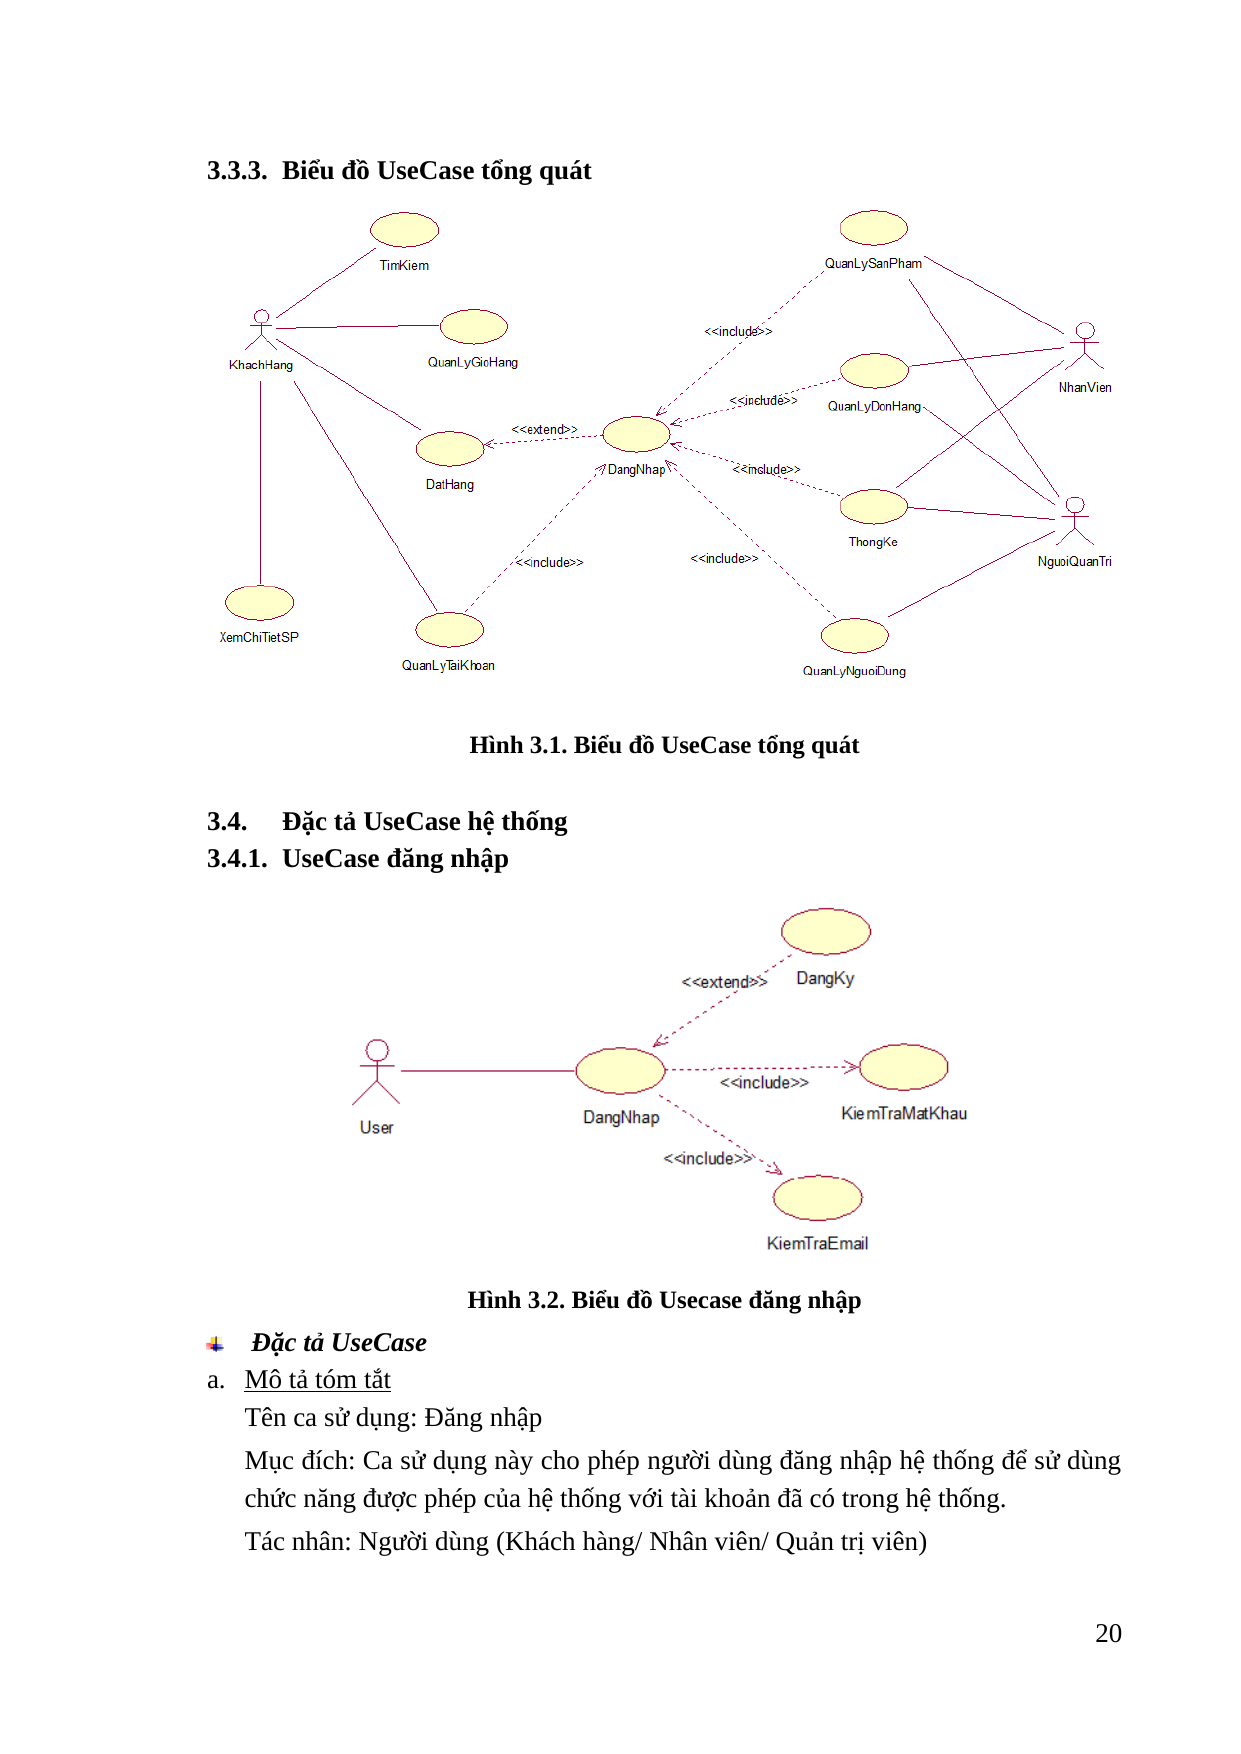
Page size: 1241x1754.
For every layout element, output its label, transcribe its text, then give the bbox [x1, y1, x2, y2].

list Đặc tả UseCase [206, 1326, 1122, 1357]
picture [206, 1335, 224, 1352]
text Hình 3.2. Biểu đồ Usecase đăng nhập [207, 1286, 1122, 1314]
list Mô tả tóm tắt [207, 1364, 1122, 1395]
text Tác nhân: Người dùng (Khách hàng/ Nhân viên/ Quản trị viên) [244, 1525, 1122, 1556]
list Đặc tả UseCase hệ thống [207, 805, 1122, 836]
list Tên ca sử dụng: Đăng nhập [244, 1401, 1122, 1432]
text Mục đích: Ca sử dụng này cho phép người dùng đăng nhập hệ thống để sử dùng chức năng được phép của hệ thống với tài khoản đã có trong hệ thống. [244, 1444, 1122, 1513]
picture [178, 191, 1150, 718]
list Biểu đồ UseCase tổng quát [207, 154, 1122, 185]
picture [319, 886, 1010, 1274]
list UseCase đăng nhập [207, 842, 1122, 873]
text Hình 3.1. Biểu đồ UseCase tổng quát [207, 730, 1122, 759]
